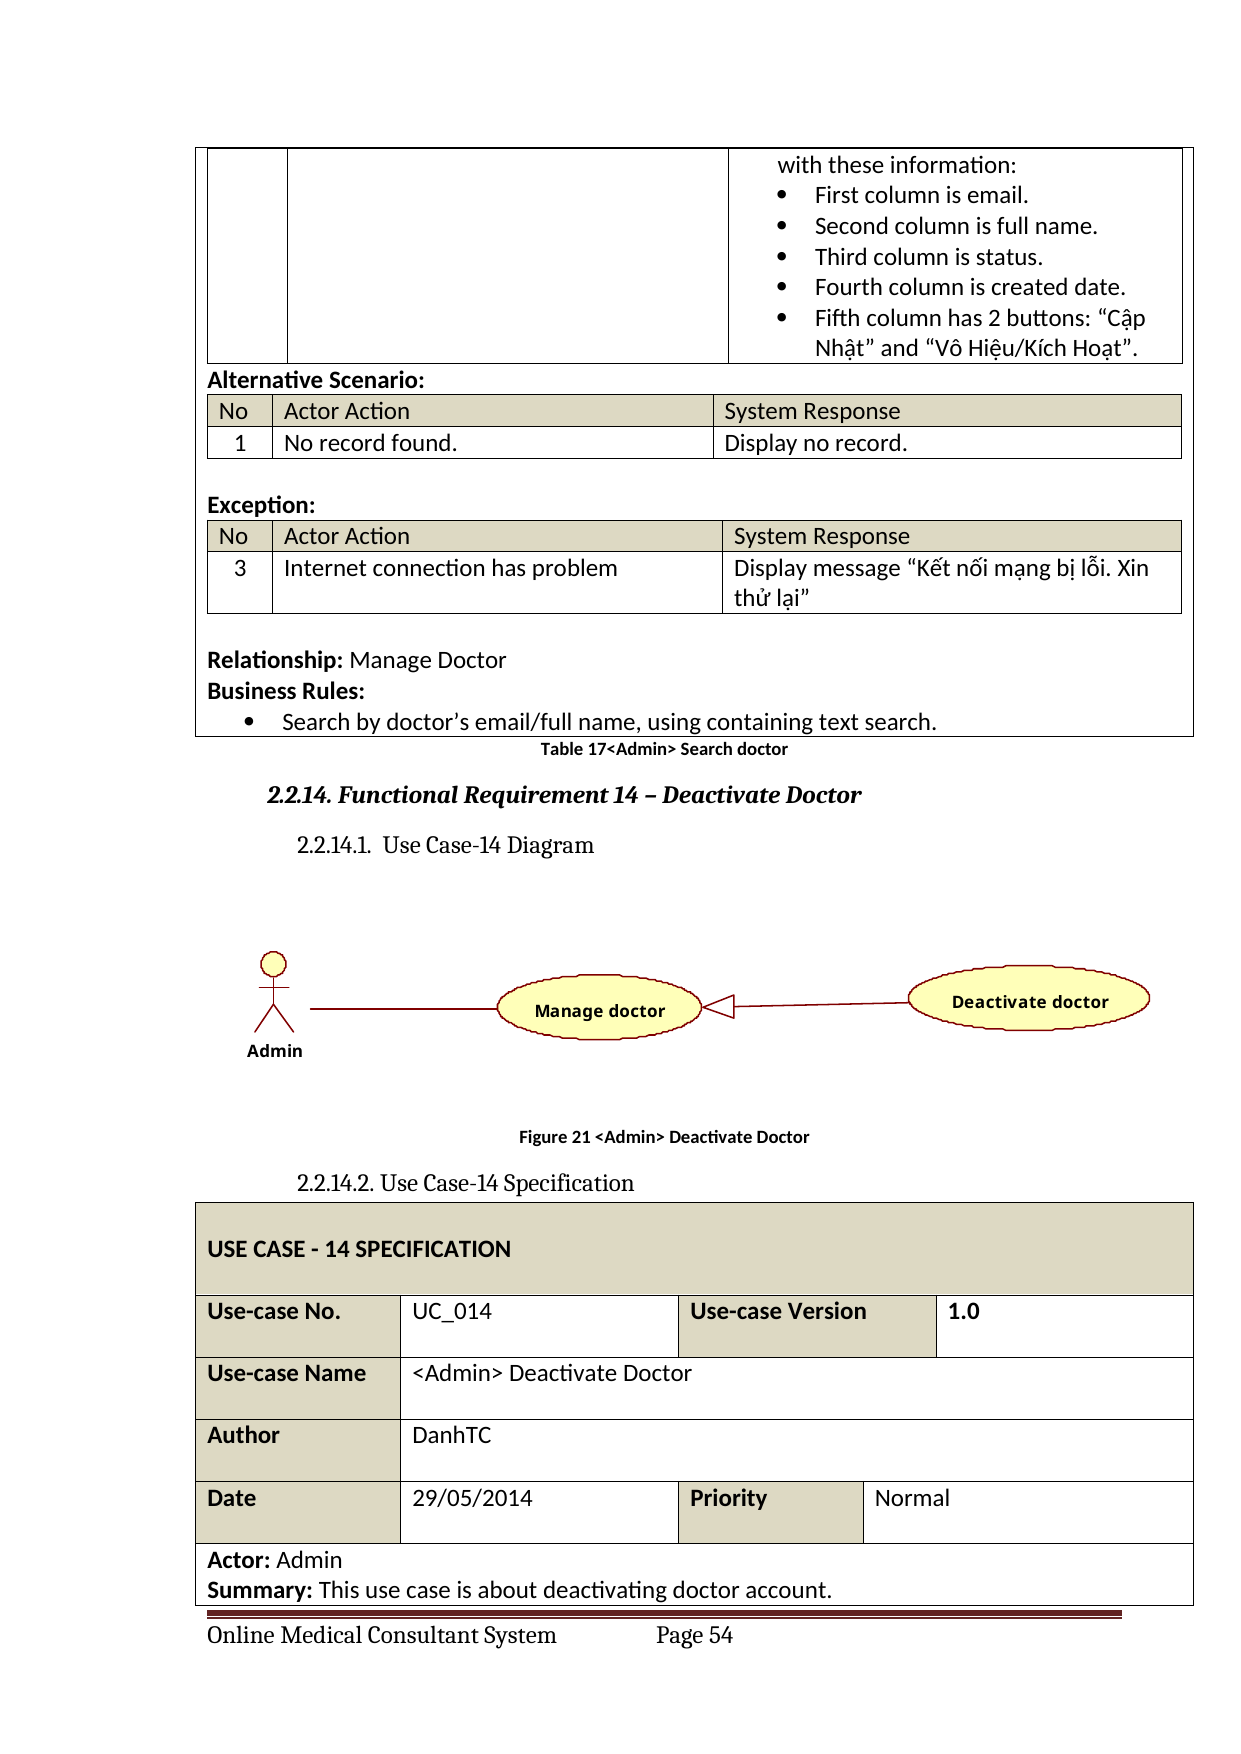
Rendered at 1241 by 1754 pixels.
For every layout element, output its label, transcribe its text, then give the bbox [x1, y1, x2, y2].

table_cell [196, 148, 1193, 736]
table_cell Use-case Version [679, 1296, 936, 1357]
table_cell Normal [864, 1482, 1193, 1543]
text Figure 21 <Admin> Deactivate Doctor [207, 1125, 1122, 1148]
table_cell 1.0 [937, 1296, 1193, 1357]
table_cell UC_014 [401, 1296, 678, 1357]
subtitle Use Case-14 Specification [282, 1169, 1122, 1198]
table_cell DanhTC [401, 1420, 1193, 1481]
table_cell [196, 1544, 1193, 1605]
text Table 17<Admin> Search doctor [207, 737, 1122, 760]
table_cell Use-case Name [196, 1358, 400, 1419]
subtitle Functional Requirement 14 – Deactivate Doctor [267, 781, 1122, 810]
table_cell Use-case No. [196, 1296, 400, 1357]
table_header USE CASE - 14 SPECIFICATION [196, 1203, 1193, 1294]
subtitle Use Case-14 Diagram [282, 831, 1122, 859]
table_cell Priority [679, 1482, 863, 1543]
table_cell Date [196, 1482, 400, 1543]
table_cell 29/05/2014 [401, 1482, 678, 1543]
table_cell <Admin> Deactivate Doctor [401, 1358, 1193, 1419]
table_cell Author [196, 1420, 400, 1481]
